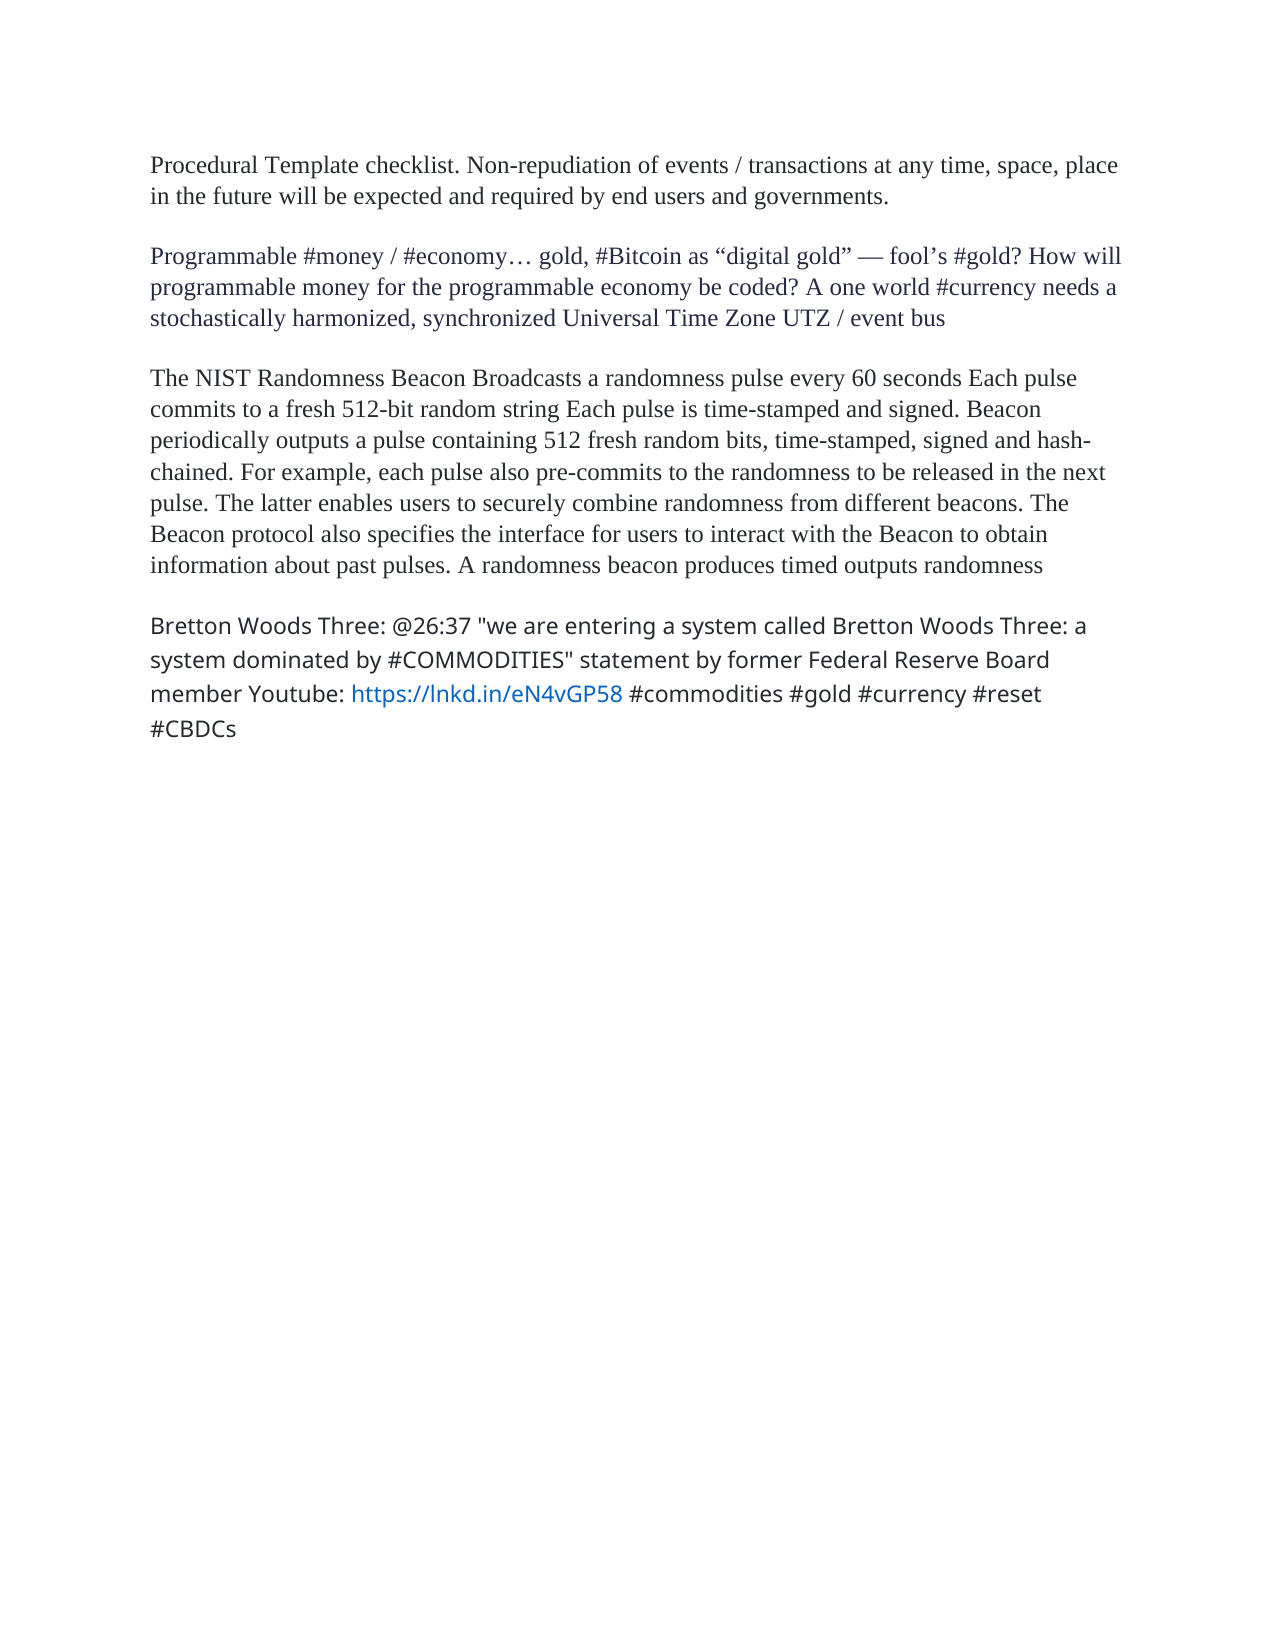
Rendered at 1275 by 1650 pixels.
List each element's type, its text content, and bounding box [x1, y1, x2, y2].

text Programmable #money / #economy… gold, #Bitcoin as “digital gold” — fool’s #gold? How will programmable money for the programmable economy be coded? A one world #currency needs a stochastically harmonized, synchronized Universal Time Zone UTZ / event bus [150, 241, 1125, 332]
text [150, 150, 1125, 210]
text The NIST Randomness Beacon Broadcasts a randomness pulse every 60 seconds Each pulse commits to a fresh 512-bit random string Each pulse is time-stamped and signed. Beacon periodically outputs a pulse containing 512 fresh random bits, time-stamped, signed and hash-chained. For example, each pulse also pre-commits to the randomness to be released in the next pulse. The latter enables users to securely combine randomness from different beacons. The Beacon protocol also specifies the interface for users to interact with the Beacon to obtain information about past pulses. A randomness beacon produces timed outputs randomness [150, 363, 1125, 578]
text Bretton Woods Three: @26:37 "we are entering a system called Bretton Woods Three: a system dominated by #COMMODITIES" statement by former Federal Reserve Board member Youtube: https://lnkd.in/eN4vGP58 #commodities #gold #currency #reset #CBDCs [150, 610, 1125, 744]
